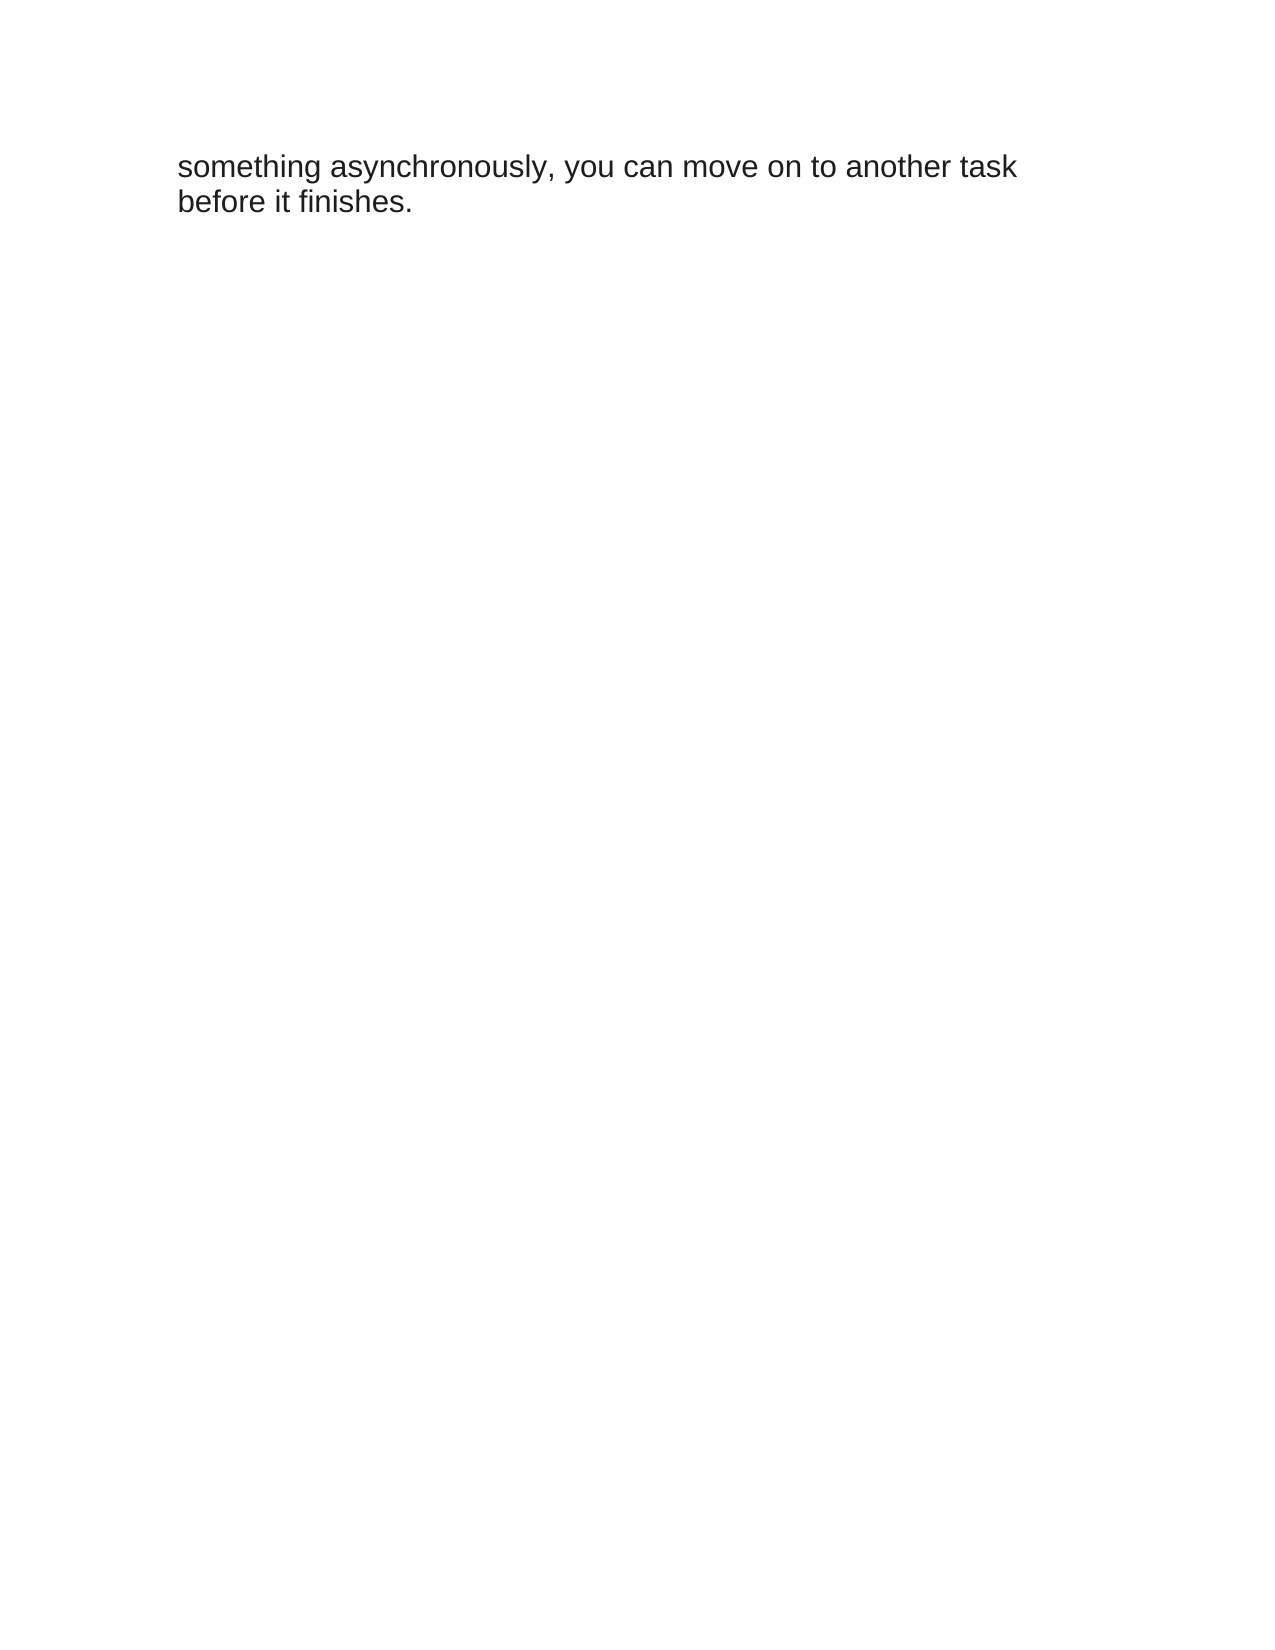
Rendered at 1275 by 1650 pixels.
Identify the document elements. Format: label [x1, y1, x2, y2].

text [177, 148, 1098, 219]
